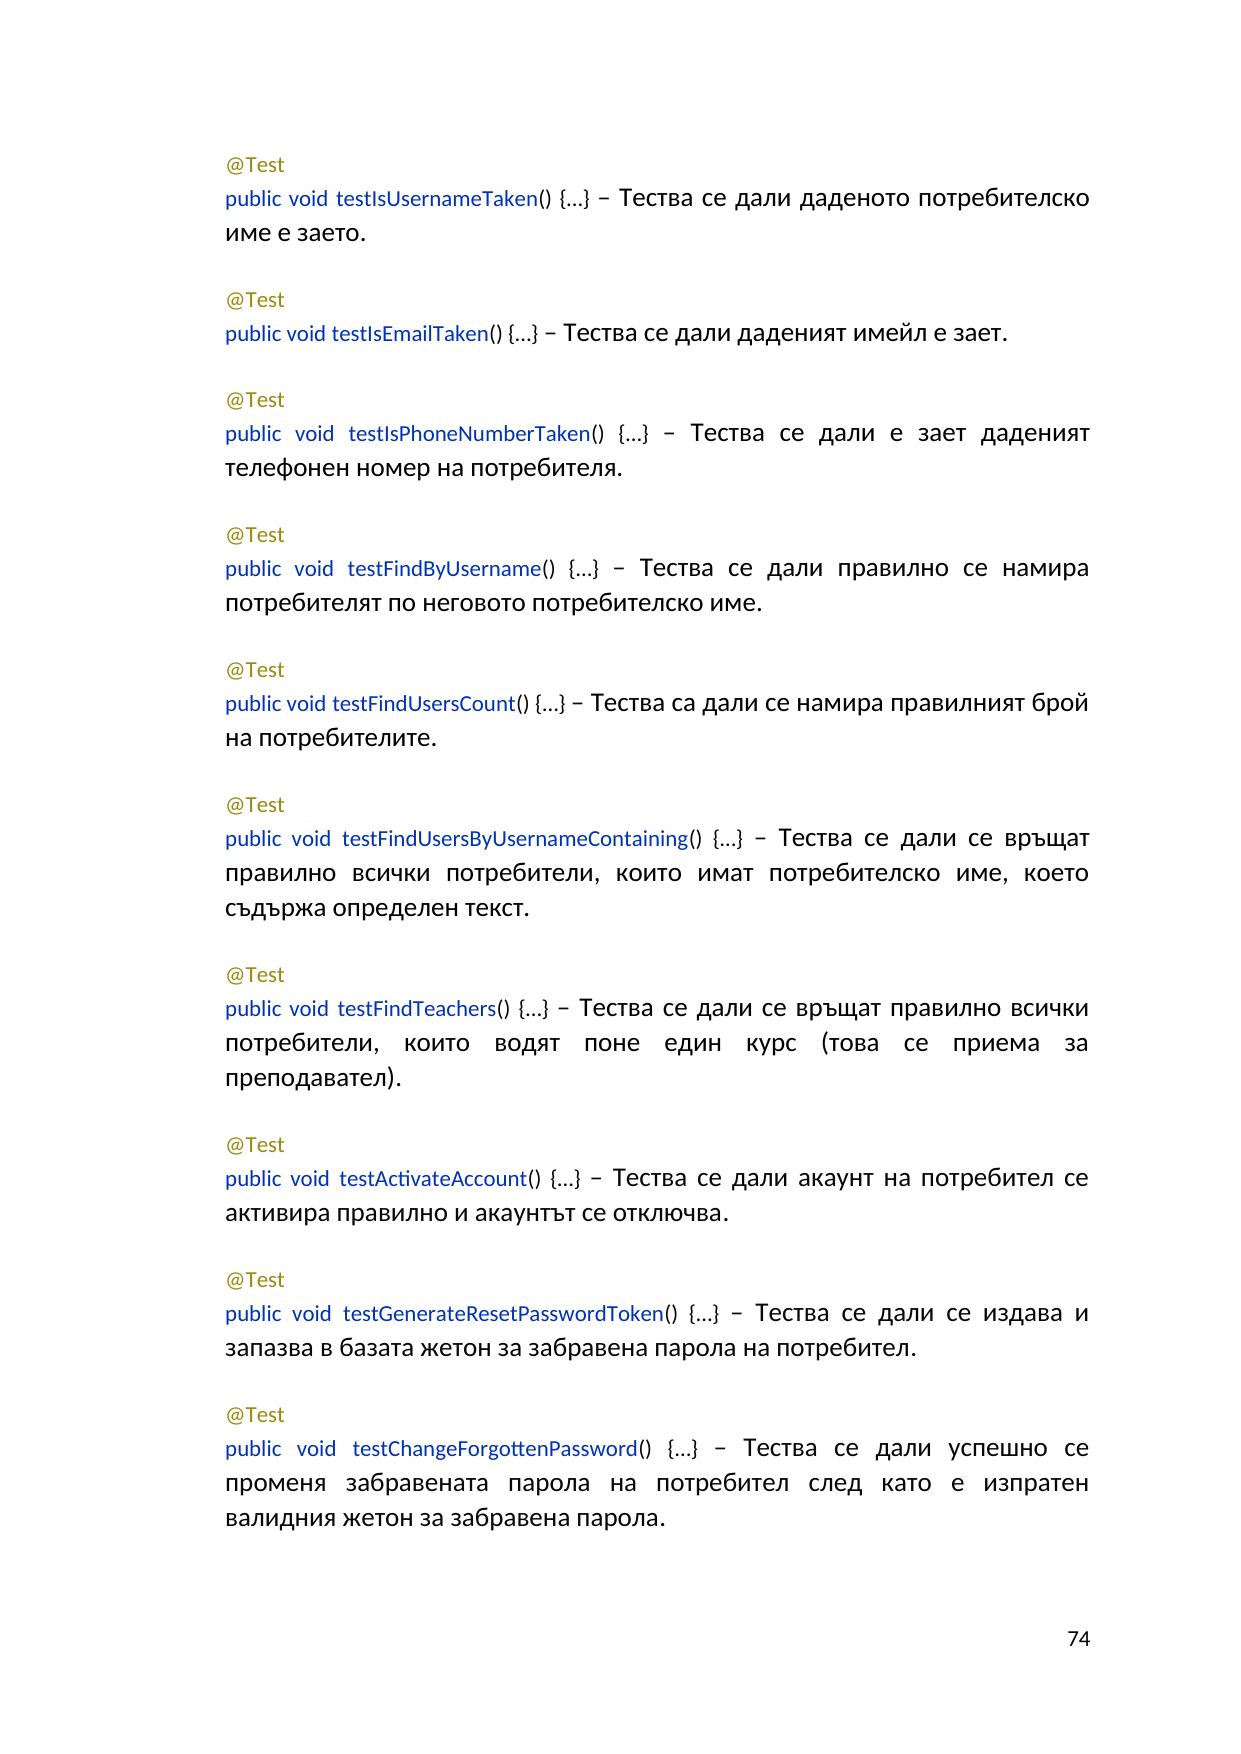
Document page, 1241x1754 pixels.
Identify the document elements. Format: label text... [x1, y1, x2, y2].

list @Test public void testChangeForgottenPassword() {…} – Тества се дали успешно се променя забравената парола на потребител след като е изпратен валидния жетон за забравена парола. [225, 1400, 1090, 1533]
list @Test public void testIsPhoneNumberTaken() {…} – Тества се дали е зает даденият телефонен номер на потребителя. [225, 385, 1090, 483]
list @Test public void testActivateAccount() {…} – Тества се дали акаунт на потребител се активира правилно и акаунтът се отключва. [225, 1130, 1090, 1228]
list @Test public void testFindUsersByUsernameContaining() {…} – Тества се дали се връщат правилно всички потребители, които имат потребителско име, което съдържа определен текст. [225, 790, 1090, 923]
list @Test public void testFindByUsername() {…} – Тества се дали правилно се намира потребителят по неговото потребителско име. [225, 520, 1090, 618]
list @Test public void testGenerateResetPasswordToken() {…} – Тества се дали се издава и запазва в базата жетон за забравена парола на потребител. [225, 1265, 1090, 1363]
list @Test public void testFindTeachers() {…} – Тества се дали се връщат правилно всички потребители, които водят поне един курс (това се приема за преподавател). [225, 960, 1090, 1093]
list @Test public void testIsEmailTaken() {…} – Тества се дали даденият имейл е зает. [225, 285, 1090, 348]
list @Test public void testFindUsersCount() {…} – Тества са дали се намира правилният брой на потребителите. [225, 655, 1090, 753]
list @Test public void testIsUsernameTaken() {…} – Тества се дали даденото потребителско име е заето. [225, 150, 1090, 248]
